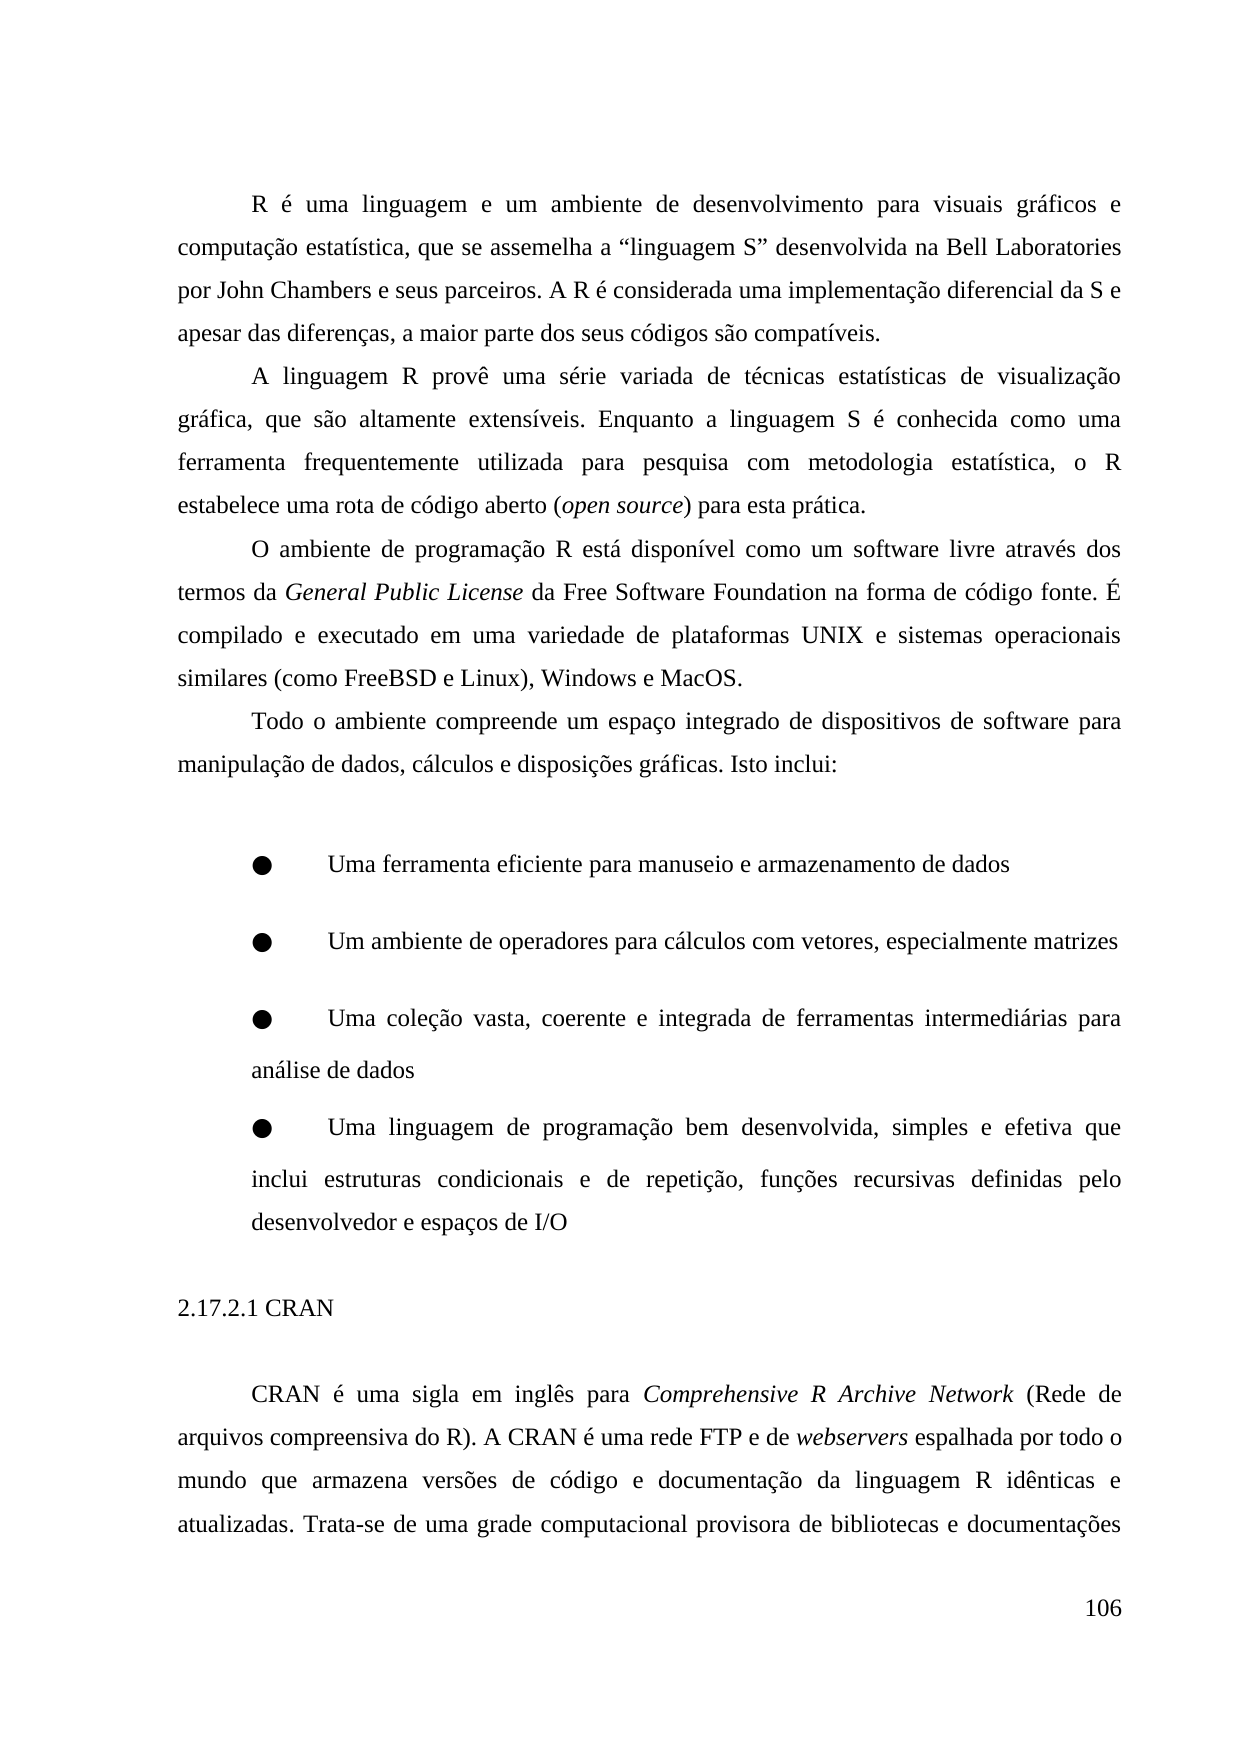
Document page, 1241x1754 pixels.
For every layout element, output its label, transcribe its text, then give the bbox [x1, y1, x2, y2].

list Uma linguagem de programação bem desenvolvida, simples e efetiva que inclui estruturas condicionais e de repetição, funções recursivas definidas pelo desenvolvedor e espaços de I/O [251, 1098, 1122, 1236]
text R é uma linguagem e um ambiente de desenvolvimento para visuais gráficos e computação estatística, que se assemelha a “linguagem S” desenvolvida na Bell Laboratories por John Chambers e seus parceiros. A R é considerada uma implementação diferencial da S e apesar das diferenças, a maior parte dos seus códigos são compatíveis. [177, 189, 1122, 347]
list Um ambiente de operadores para cálculos com vetores, especialmente matrizes [251, 912, 1122, 964]
text O ambiente de programação R está disponível como um software livre através dos termos da General Public License da Free Software Foundation na forma de código fonte. É compilado e executado em uma variedade de plataformas UNIX e sistemas operacionais similares (como FreeBSD e Linux), Windows e MacOS. [177, 534, 1122, 692]
subtitle 2.17.2.1 CRAN [177, 1293, 1122, 1322]
list Uma coleção vasta, coerente e integrada de ferramentas intermediárias para análise de dados [251, 989, 1122, 1084]
text Todo o ambiente compreende um espaço integrado de dispositivos de software para manipulação de dados, cálculos e disposições gráficas. Isto inclui: [177, 706, 1122, 778]
list Uma ferramenta eficiente para manuseio e armazenamento de dados [251, 836, 1122, 887]
text A linguagem R provê uma série variada de técnicas estatísticas de visualização gráfica, que são altamente extensíveis. Enquanto a linguagem S é conhecida como uma ferramenta frequentemente utilizada para pesquisa com metodologia estatística, o R estabelece uma rota de código aberto (open source) para esta prática. [177, 361, 1122, 519]
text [177, 1379, 1122, 1537]
